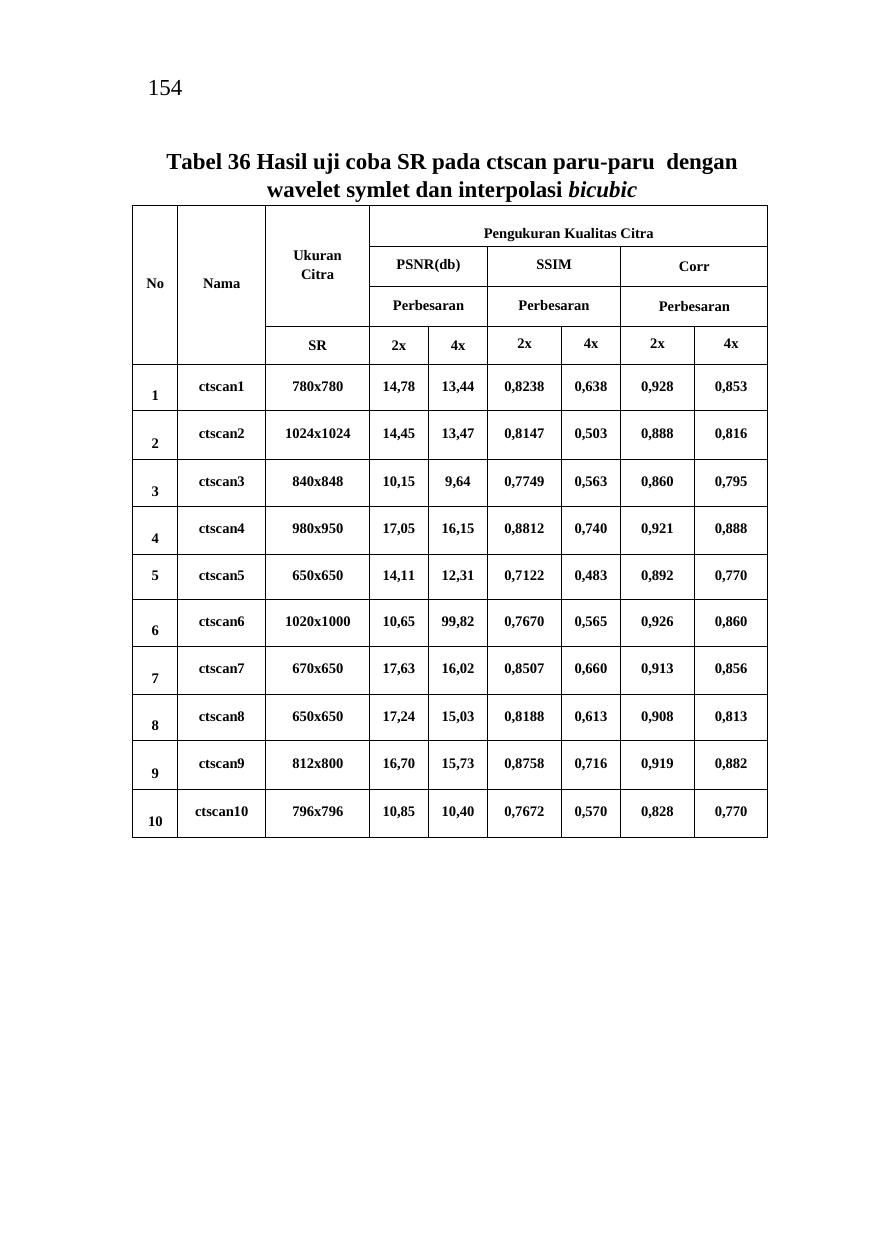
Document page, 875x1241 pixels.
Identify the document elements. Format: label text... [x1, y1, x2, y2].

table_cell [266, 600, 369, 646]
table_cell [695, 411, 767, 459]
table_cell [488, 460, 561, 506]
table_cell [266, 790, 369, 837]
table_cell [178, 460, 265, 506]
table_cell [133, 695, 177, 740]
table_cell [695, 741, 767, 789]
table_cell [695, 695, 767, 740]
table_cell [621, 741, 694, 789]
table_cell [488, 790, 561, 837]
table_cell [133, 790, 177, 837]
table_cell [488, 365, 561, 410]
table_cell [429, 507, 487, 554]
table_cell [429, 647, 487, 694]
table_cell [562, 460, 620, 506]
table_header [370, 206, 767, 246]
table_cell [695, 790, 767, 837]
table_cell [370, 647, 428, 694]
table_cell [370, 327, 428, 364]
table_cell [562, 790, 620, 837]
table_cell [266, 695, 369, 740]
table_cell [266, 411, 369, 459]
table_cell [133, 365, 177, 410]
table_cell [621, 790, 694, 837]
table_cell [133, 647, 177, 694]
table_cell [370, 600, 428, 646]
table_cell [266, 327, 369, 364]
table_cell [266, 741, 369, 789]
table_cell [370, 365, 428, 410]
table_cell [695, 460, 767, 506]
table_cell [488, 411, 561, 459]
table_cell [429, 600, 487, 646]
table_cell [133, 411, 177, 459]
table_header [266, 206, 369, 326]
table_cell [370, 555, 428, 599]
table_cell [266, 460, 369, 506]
text Tabel 36 Hasil uji coba SR pada ctscan paru-paru dengan wavelet symlet dan interpolasi bicubic [148, 148, 756, 202]
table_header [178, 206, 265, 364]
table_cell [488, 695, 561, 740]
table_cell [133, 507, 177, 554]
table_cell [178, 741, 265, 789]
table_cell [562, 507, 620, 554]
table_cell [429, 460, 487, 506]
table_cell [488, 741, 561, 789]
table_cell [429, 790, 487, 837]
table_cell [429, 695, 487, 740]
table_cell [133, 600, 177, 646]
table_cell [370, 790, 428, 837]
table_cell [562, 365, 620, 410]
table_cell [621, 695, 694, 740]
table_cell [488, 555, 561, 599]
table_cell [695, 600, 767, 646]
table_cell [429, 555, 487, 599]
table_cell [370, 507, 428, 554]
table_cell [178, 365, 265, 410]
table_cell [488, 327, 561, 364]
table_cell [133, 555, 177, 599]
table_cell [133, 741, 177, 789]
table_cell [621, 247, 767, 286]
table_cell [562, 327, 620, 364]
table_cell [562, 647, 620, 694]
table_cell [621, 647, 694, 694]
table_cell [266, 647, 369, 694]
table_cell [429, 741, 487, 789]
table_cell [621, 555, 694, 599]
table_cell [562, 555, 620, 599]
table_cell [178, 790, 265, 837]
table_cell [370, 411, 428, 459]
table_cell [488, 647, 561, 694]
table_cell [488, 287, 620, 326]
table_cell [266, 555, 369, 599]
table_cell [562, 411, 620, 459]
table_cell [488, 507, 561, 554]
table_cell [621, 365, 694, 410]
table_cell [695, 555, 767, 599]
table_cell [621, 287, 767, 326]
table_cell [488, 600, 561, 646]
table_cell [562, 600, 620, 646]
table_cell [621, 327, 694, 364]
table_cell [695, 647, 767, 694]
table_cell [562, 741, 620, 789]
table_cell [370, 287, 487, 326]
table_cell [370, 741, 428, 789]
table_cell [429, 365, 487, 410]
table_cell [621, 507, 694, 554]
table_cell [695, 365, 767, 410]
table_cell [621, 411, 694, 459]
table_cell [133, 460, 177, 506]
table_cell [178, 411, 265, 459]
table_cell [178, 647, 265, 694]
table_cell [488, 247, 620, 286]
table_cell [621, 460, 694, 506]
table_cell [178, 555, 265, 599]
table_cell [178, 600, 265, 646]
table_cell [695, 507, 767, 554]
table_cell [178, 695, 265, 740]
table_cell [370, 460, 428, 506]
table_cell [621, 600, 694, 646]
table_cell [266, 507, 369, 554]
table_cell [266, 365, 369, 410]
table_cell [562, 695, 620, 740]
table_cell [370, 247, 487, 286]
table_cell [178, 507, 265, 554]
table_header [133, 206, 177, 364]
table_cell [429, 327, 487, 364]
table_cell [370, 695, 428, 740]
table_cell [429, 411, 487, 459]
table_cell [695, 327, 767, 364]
